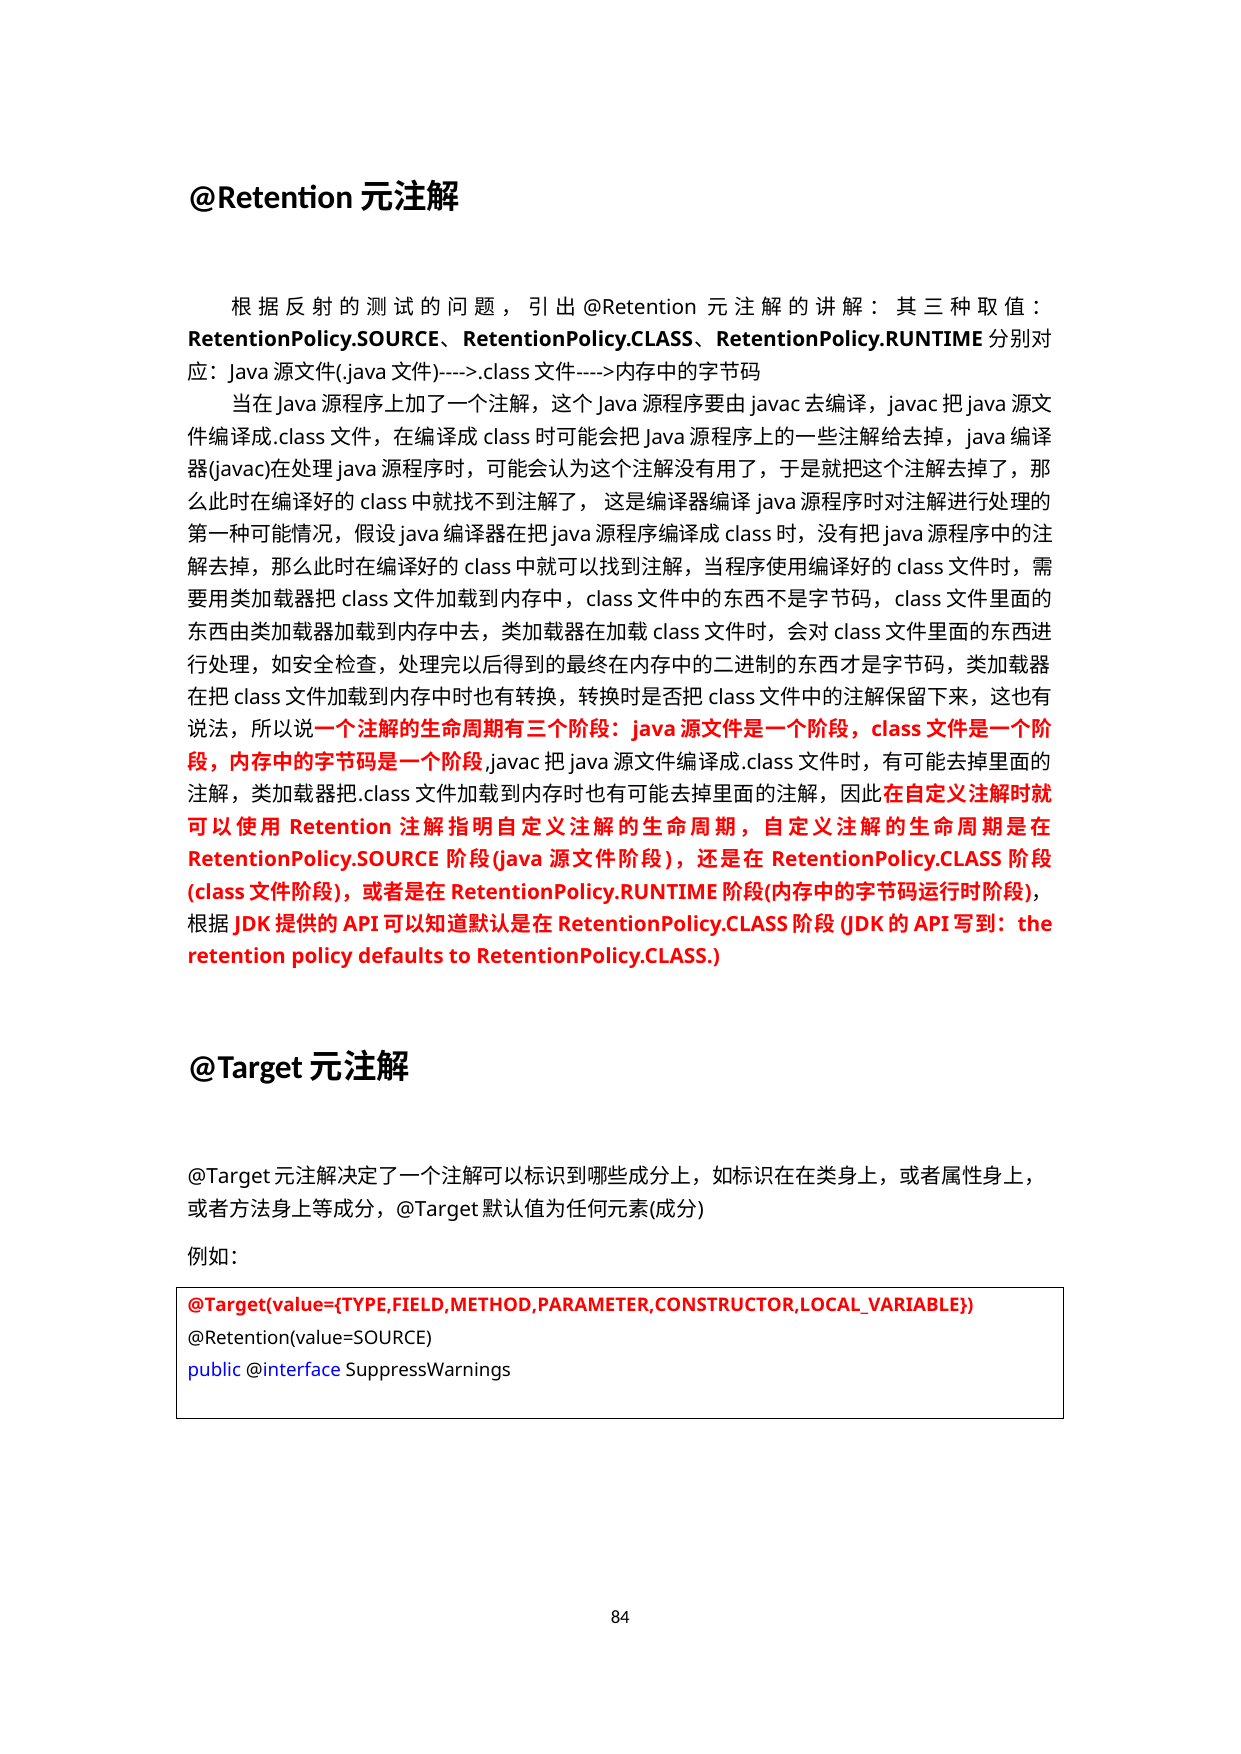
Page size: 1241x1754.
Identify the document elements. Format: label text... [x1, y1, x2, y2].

text 例如： [187, 1239, 1053, 1272]
text 根据反射的测试的问题，引出@Retention元注解的讲解：其三种取值：RetentionPolicy.SOURCE、RetentionPolicy.CLASS、RetentionPolicy.RUNTIME分别对应：Java源文件(.java文件)---->.class文件---->内存中的字节码 [187, 289, 1053, 387]
subtitle @Target元注解 [187, 1031, 1053, 1096]
text 当在Java源程序上加了一个注解，这个Java源程序要由javac去编译，javac把java源文件编译成.class文件，在编译成class时可能会把Java源程序上的一些注解给去掉，java编译器(javac)在处理java源程序时，可能会认为这个注解没有用了，于是就把这个注解去掉了，那么此时在编译好的class中就找不到注解了， 这是编译器编译java源程序时对注解进行处理的第一种可能情况，假设java编译器在把java源程序编译成class时，没有把java源程序中的注解去掉，那么此时在编译好的class中就可以找到注解，当程序使用编译好的class文件时，需要用类加载器把class文件加载到内存中，class文件中的东西不是字节码，class文件里面的东西由类加载器加载到内存中去，类加载器在加载class文件时，会对class文件里面的东西进行处理，如安全检查，处理完以后得到的最终在内存中的二进制的东西才是字节码，类加载器在把class文件加载到内存中时也有转换，转换时是否把class文件中的注解保留下来，这也有说法，所以说一个注解的生命周期有三个阶段：java源文件是一个阶段，class文件是一个阶段，内存中的字节码是一个阶段,javac把java源文件编译成.class文件时，有可能去掉里面的注解，类加载器把.class文件加载到内存时也有可能去掉里面的注解，因此在自定义注解时就可以使用Retention注解指明自定义注解的生命周期，自定义注解的生命周期是在RetentionPolicy.SOURCE阶段(java源文件阶段)，还是在RetentionPolicy.CLASS阶段(class文件阶段)，或者是在RetentionPolicy.RUNTIME阶段(内存中的字节码运行时阶段)，根据JDK提供的API可以知道默认是在RetentionPolicy.CLASS阶段 (JDK的API写到：the retention policy defaults to RetentionPolicy.CLASS.) [187, 387, 1053, 972]
table_header @Target(value={TYPE,FIELD,METHOD,PARAMETER,CONSTRUCTOR,LOCAL_VARIABLE}) @Retention(value=SOURCE) public @interface SuppressWarnings [177, 1288, 1063, 1418]
text @Target元注解决定了一个注解可以标识到哪些成分上，如标识在在类身上，或者属性身上，或者方法身上等成分，@Target默认值为任何元素(成分) [187, 1158, 1053, 1223]
subtitle @Retention元注解 [187, 162, 1053, 227]
